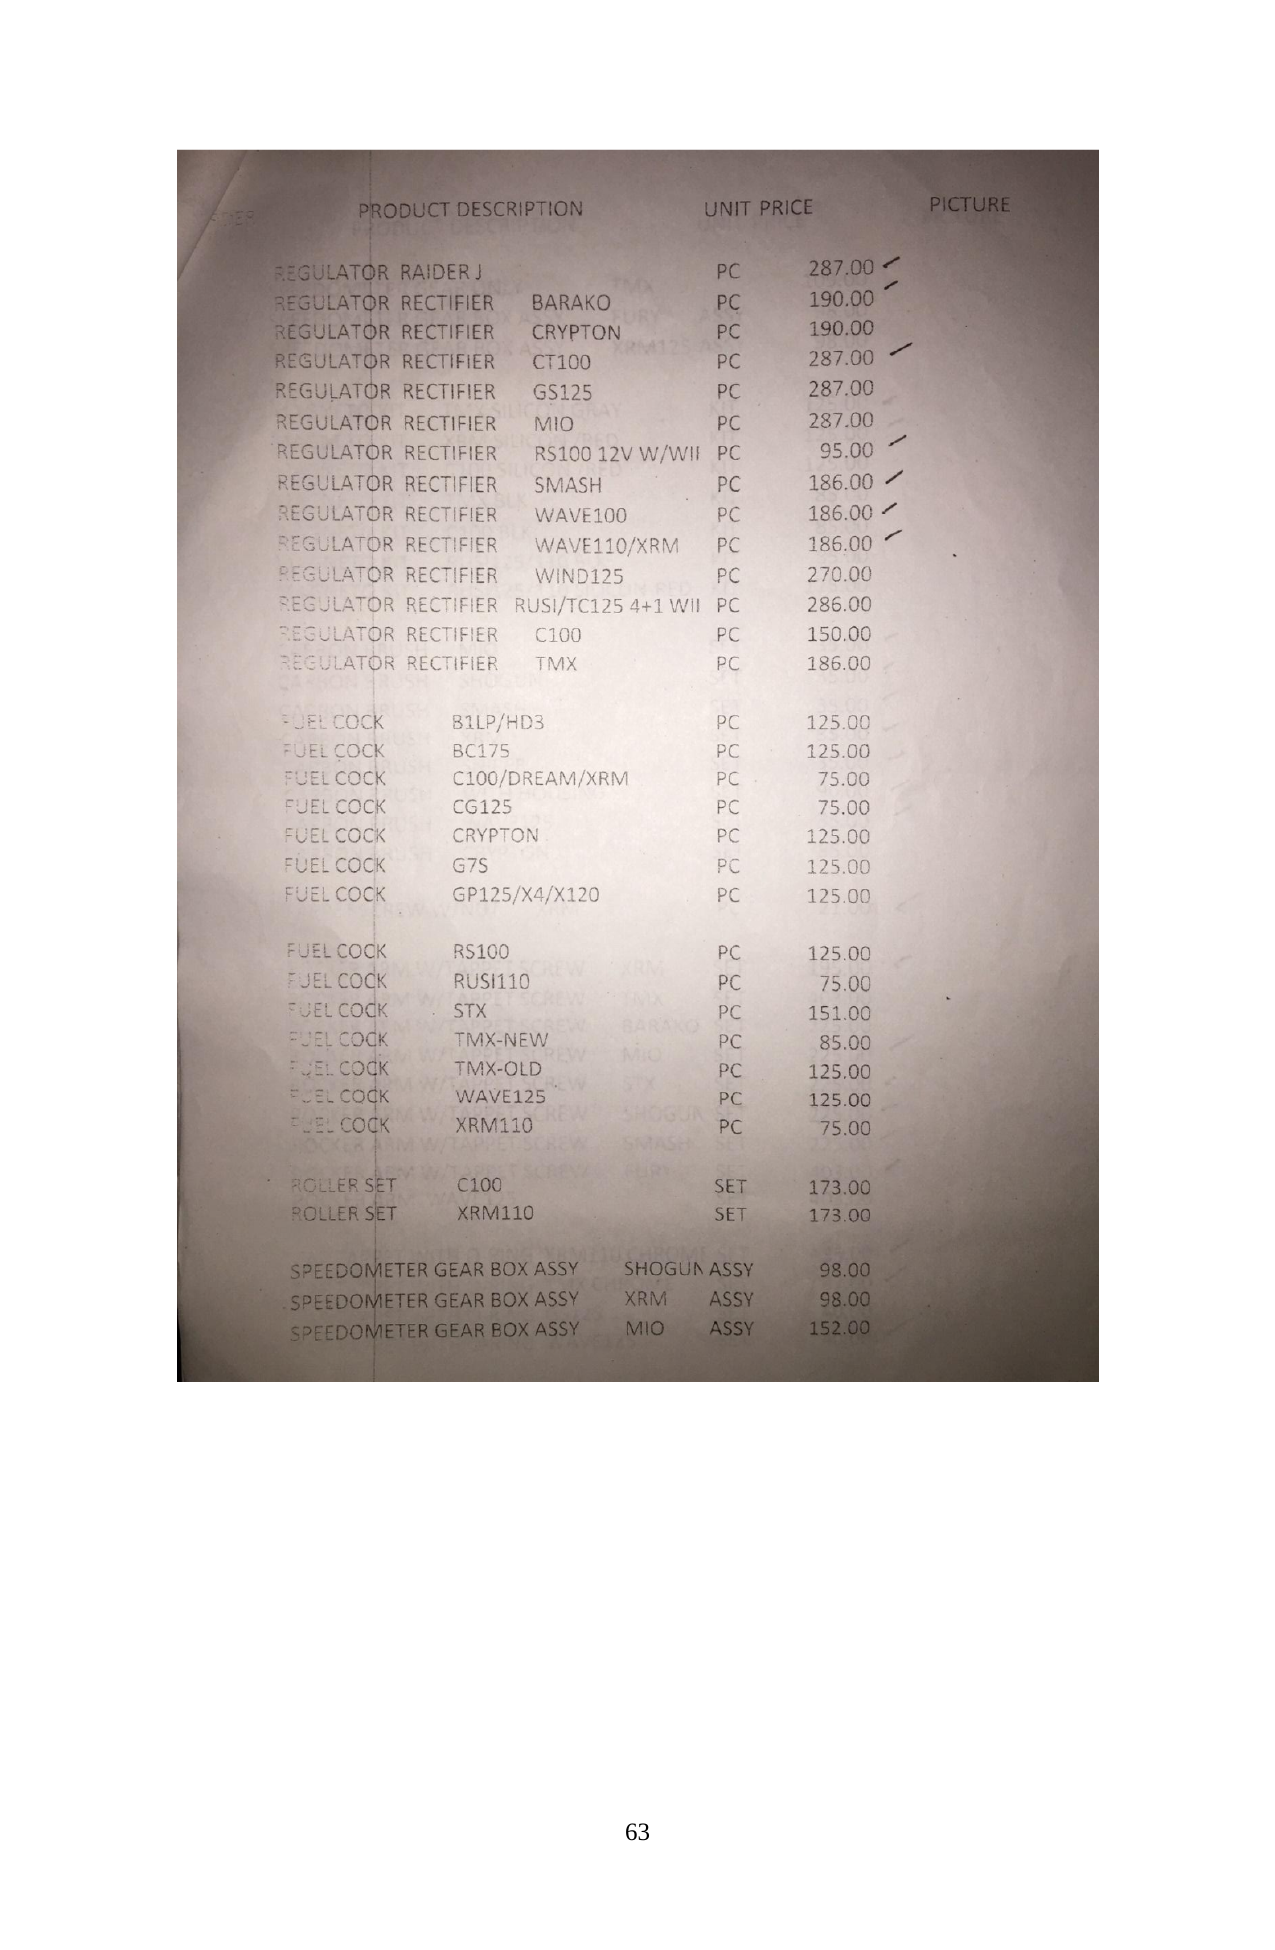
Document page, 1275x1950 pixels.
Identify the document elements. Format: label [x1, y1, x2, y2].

picture [178, 151, 1098, 1382]
